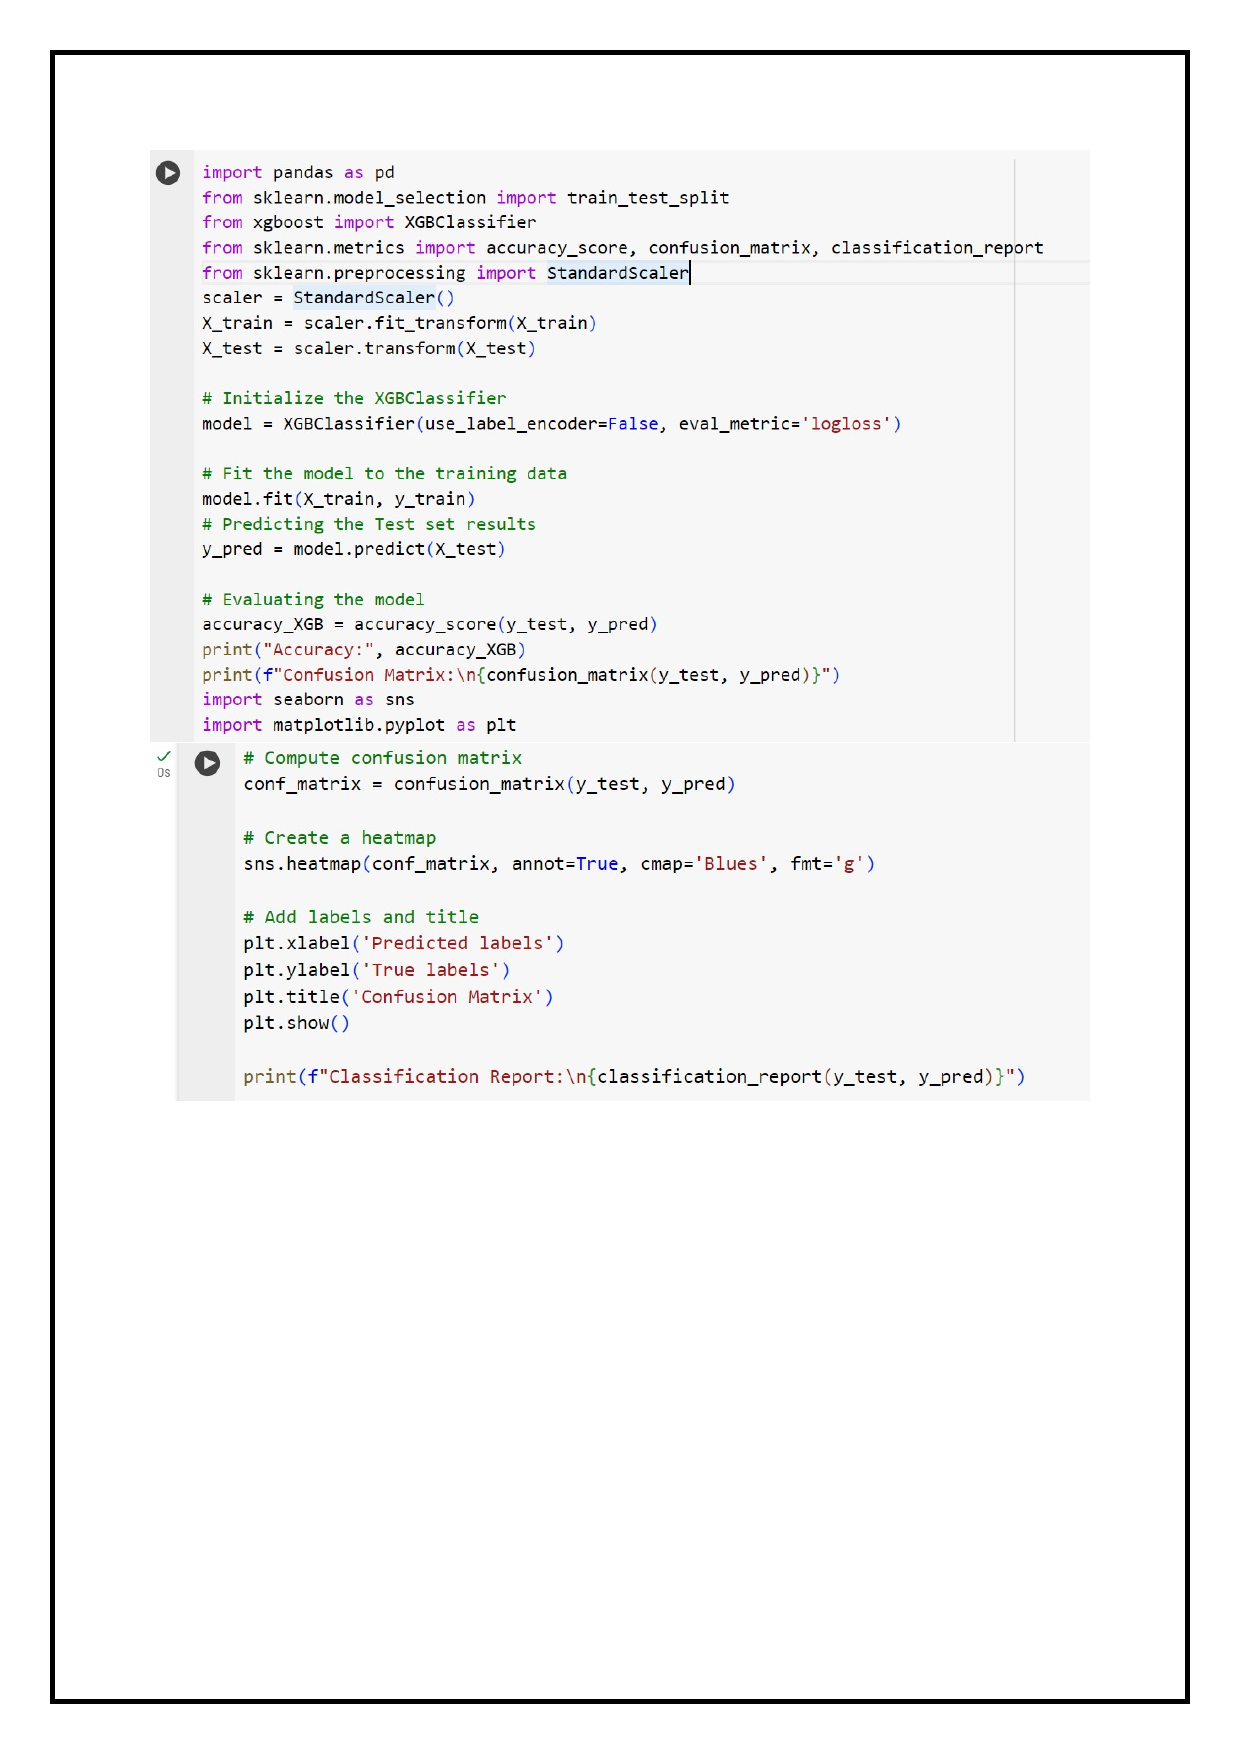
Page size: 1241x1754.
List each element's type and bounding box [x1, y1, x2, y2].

picture [150, 743, 1091, 1101]
picture [150, 150, 1091, 742]
